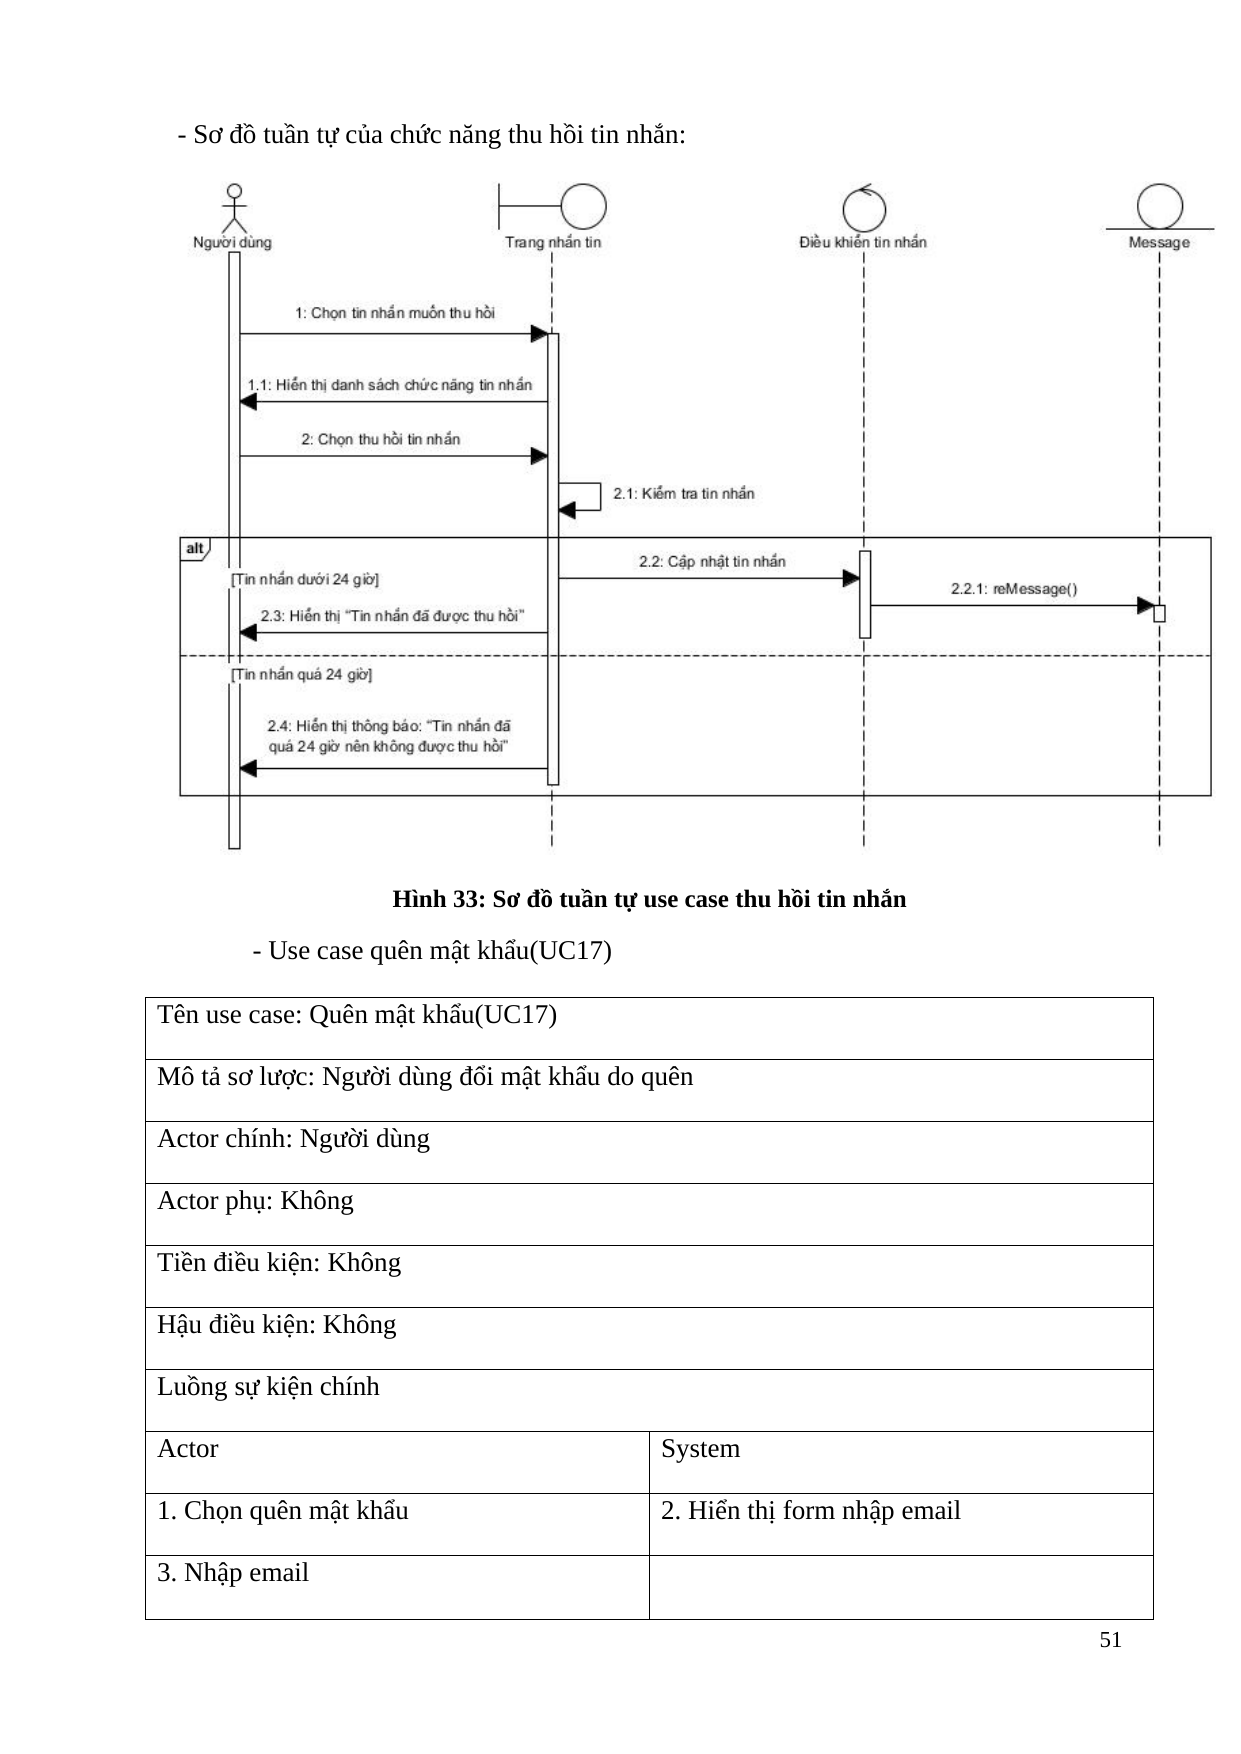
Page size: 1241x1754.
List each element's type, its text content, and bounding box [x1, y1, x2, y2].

table_cell Actor [146, 1432, 649, 1493]
table_cell 2. Hiển thị form nhập email [650, 1494, 1153, 1555]
table_cell Tiền điều kiện: Không [146, 1246, 1153, 1307]
table_cell Actor phụ: Không [146, 1184, 1153, 1245]
table_cell 1. Chọn quên mật khẩu [146, 1494, 649, 1555]
picture [177, 181, 1216, 855]
table_cell [650, 1556, 1153, 1619]
text Hình 33: Sơ đồ tuần tự use case thu hồi tin nhắn [177, 884, 1122, 913]
table_cell 3. Nhập email [146, 1556, 649, 1619]
table_cell Actor chính: Người dùng [146, 1122, 1153, 1183]
text - Use case quên mật khẩu(UC17) [177, 934, 1122, 965]
table_cell Hậu điều kiện: Không [146, 1308, 1153, 1369]
text - Sơ đồ tuần tự của chức năng thu hồi tin nhắn: [177, 118, 1122, 149]
table_cell Mô tả sơ lược: Người dùng đổi mật khẩu do quên [146, 1060, 1153, 1121]
table_cell System [650, 1432, 1153, 1493]
table_header Tên use case: Quên mật khẩu(UC17) [146, 998, 1153, 1059]
table_cell Luồng sự kiện chính [146, 1370, 1153, 1431]
